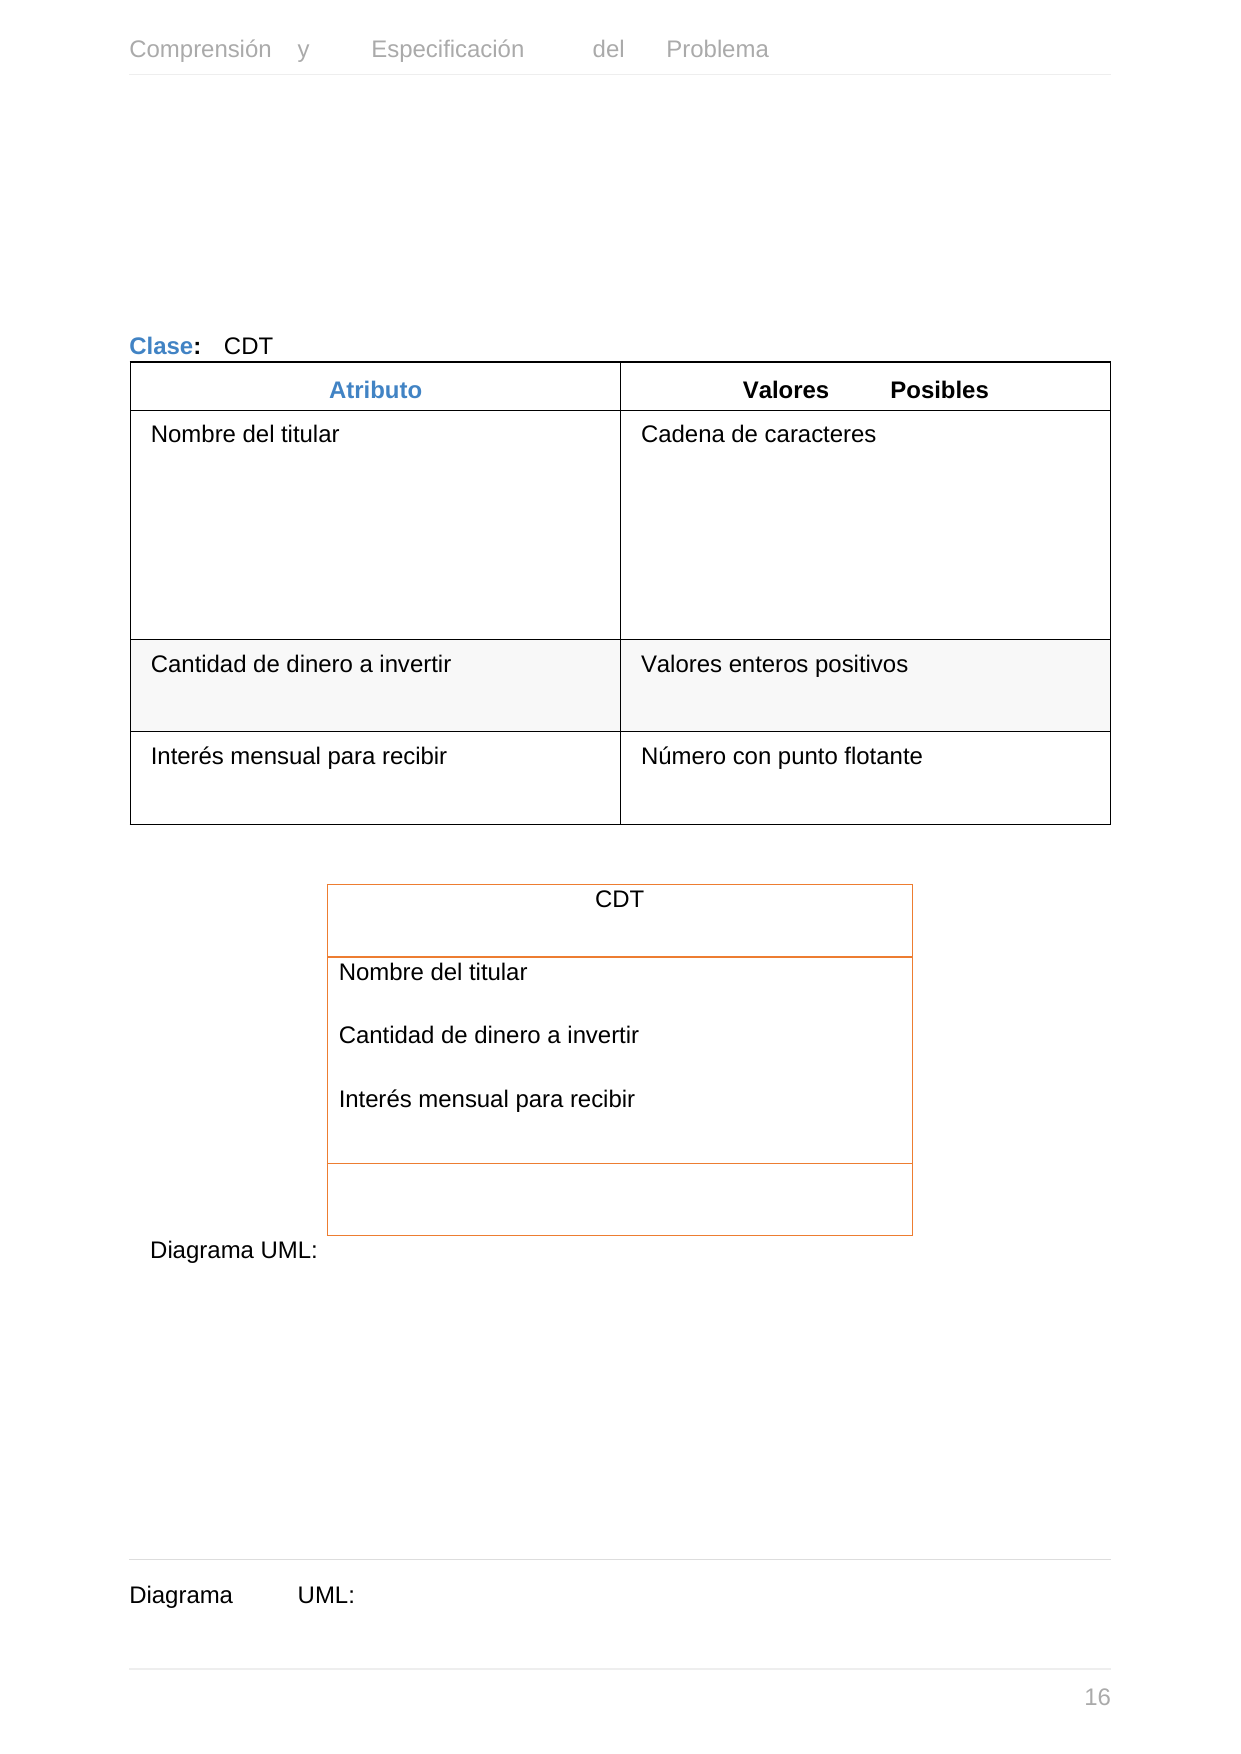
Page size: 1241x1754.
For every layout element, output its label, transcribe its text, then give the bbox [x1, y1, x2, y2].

table_header Valores Posibles [621, 363, 1110, 409]
table_header Atributo [131, 363, 620, 409]
table_cell [328, 1164, 912, 1235]
table_cell Nombre del titular [131, 411, 620, 639]
text Diagrama UML: [150, 1236, 1090, 1264]
table_header CDT [328, 885, 912, 956]
table_cell Cantidad de dinero a invertir [131, 640, 620, 731]
table_cell Cadena de caracteres [621, 411, 1110, 639]
table_cell Número con punto flotante [621, 732, 1110, 824]
table_cell Interés mensual para recibir [131, 732, 620, 824]
text Clase: CDT [129, 332, 1090, 359]
table_cell Nombre del titular Cantidad de dinero a invertir Interés mensual para recibir [328, 958, 912, 1163]
table_cell Valores enteros positivos [621, 640, 1110, 731]
